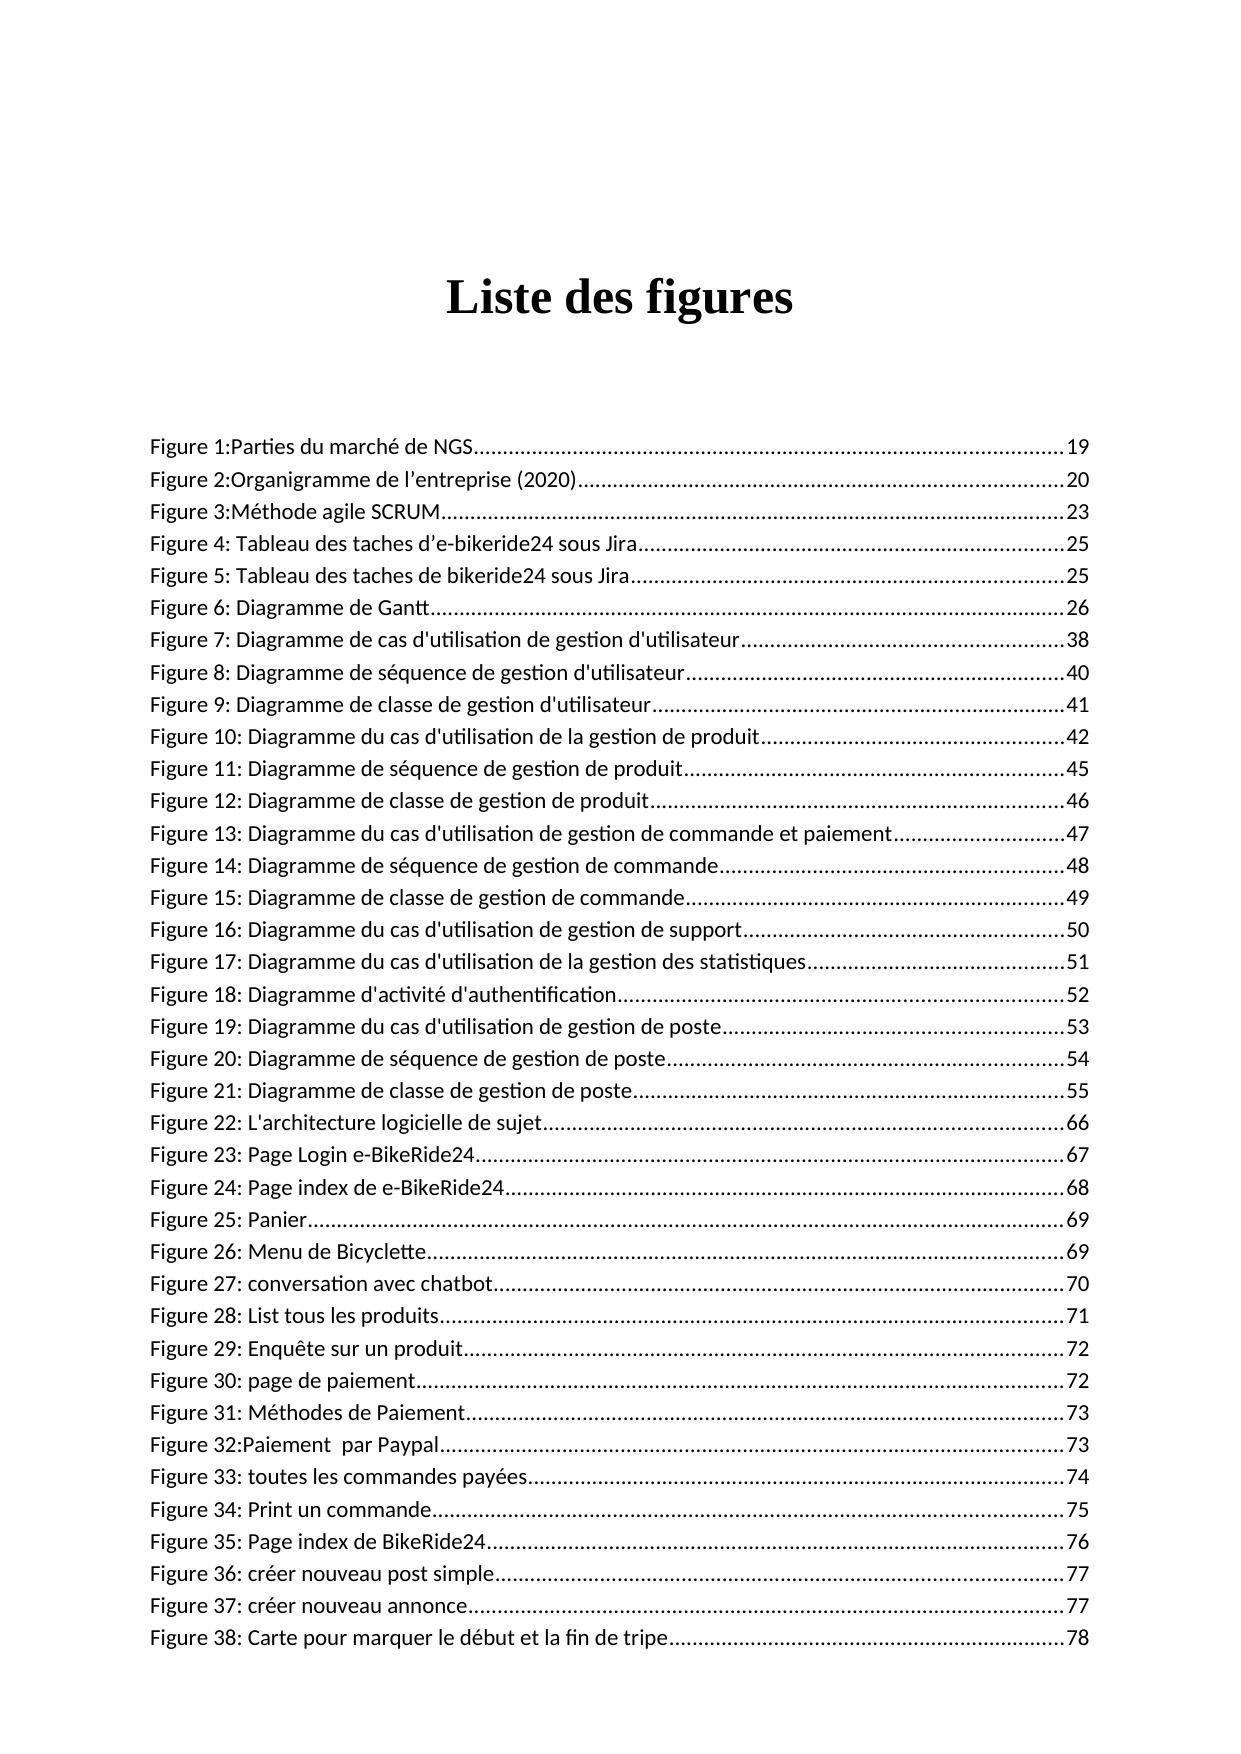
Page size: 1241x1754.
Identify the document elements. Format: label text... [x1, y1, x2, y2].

text Figure 12: Diagramme de classe de gestion de produit 46 [150, 787, 1090, 814]
text Figure 38: Carte pour marquer le début et la fin de tripe 78 [150, 1623, 1090, 1651]
text Figure 6: Diagramme de Gantt 26 [150, 593, 1090, 621]
text Figure 26: Menu de Bicyclette 69 [150, 1237, 1090, 1265]
text Figure 1:Parties du marché de NGS 19 [150, 432, 1090, 461]
text Figure 13: Diagramme du cas d'utilisation de gestion de commande et paiement 47 [150, 819, 1090, 847]
text Figure 18: Diagramme d'activité d'authentification 52 [150, 980, 1090, 1008]
text Figure 4: Tableau des taches d’e-bikeride24 sous Jira 25 [150, 529, 1090, 557]
text Figure 7: Diagramme de cas d'utilisation de gestion d'utilisateur 38 [150, 626, 1090, 654]
text Figure 8: Diagramme de séquence de gestion d'utilisateur 40 [150, 658, 1090, 686]
text Figure 17: Diagramme du cas d'utilisation de la gestion des statistiques 51 [150, 947, 1090, 976]
text Figure 20: Diagramme de séquence de gestion de poste 54 [150, 1044, 1090, 1072]
text Figure 30: page de paiement 72 [150, 1366, 1090, 1394]
text Figure 21: Diagramme de classe de gestion de poste 55 [150, 1076, 1090, 1104]
text Figure 35: Page index de BikeRide24 76 [150, 1527, 1090, 1555]
text Figure 25: Panier 69 [150, 1205, 1090, 1233]
text Figure 33: toutes les commandes payées 74 [150, 1462, 1090, 1491]
text Figure 9: Diagramme de classe de gestion d'utilisateur 41 [150, 690, 1090, 718]
text Figure 22: L'architecture logicielle de sujet 66 [150, 1108, 1090, 1136]
text Figure 29: Enquête sur un produit 72 [150, 1334, 1090, 1362]
text Figure 31: Méthodes de Paiement 73 [150, 1398, 1090, 1426]
text Figure 11: Diagramme de séquence de gestion de produit 45 [150, 754, 1090, 782]
text Figure 14: Diagramme de séquence de gestion de commande 48 [150, 851, 1090, 879]
text Figure 24: Page index de e-BikeRide24 68 [150, 1173, 1090, 1201]
text Figure 32:Paiement par Paypal 73 [150, 1430, 1090, 1458]
text Figure 15: Diagramme de classe de gestion de commande 49 [150, 883, 1090, 911]
text Figure 5: Tableau des taches de bikeride24 sous Jira 25 [150, 561, 1090, 589]
text Figure 2:Organigramme de l’entreprise (2020) 20 [150, 465, 1090, 493]
text Figure 34: Print un commande 75 [150, 1495, 1090, 1523]
text Figure 23: Page Login e-BikeRide24 67 [150, 1141, 1090, 1169]
text Figure 27: conversation avec chatbot 70 [150, 1269, 1090, 1297]
text Figure 36: créer nouveau post simple 77 [150, 1559, 1090, 1587]
text Liste des figures [150, 267, 1090, 325]
text Figure 16: Diagramme du cas d'utilisation de gestion de support 50 [150, 915, 1090, 943]
text Figure 3:Méthode agile SCRUM 23 [150, 497, 1090, 525]
text Figure 28: List tous les produits 71 [150, 1302, 1090, 1329]
text Figure 19: Diagramme du cas d'utilisation de gestion de poste 53 [150, 1012, 1090, 1040]
text Figure 37: créer nouveau annonce 77 [150, 1591, 1090, 1619]
text Figure 10: Diagramme du cas d'utilisation de la gestion de produit 42 [150, 722, 1090, 750]
